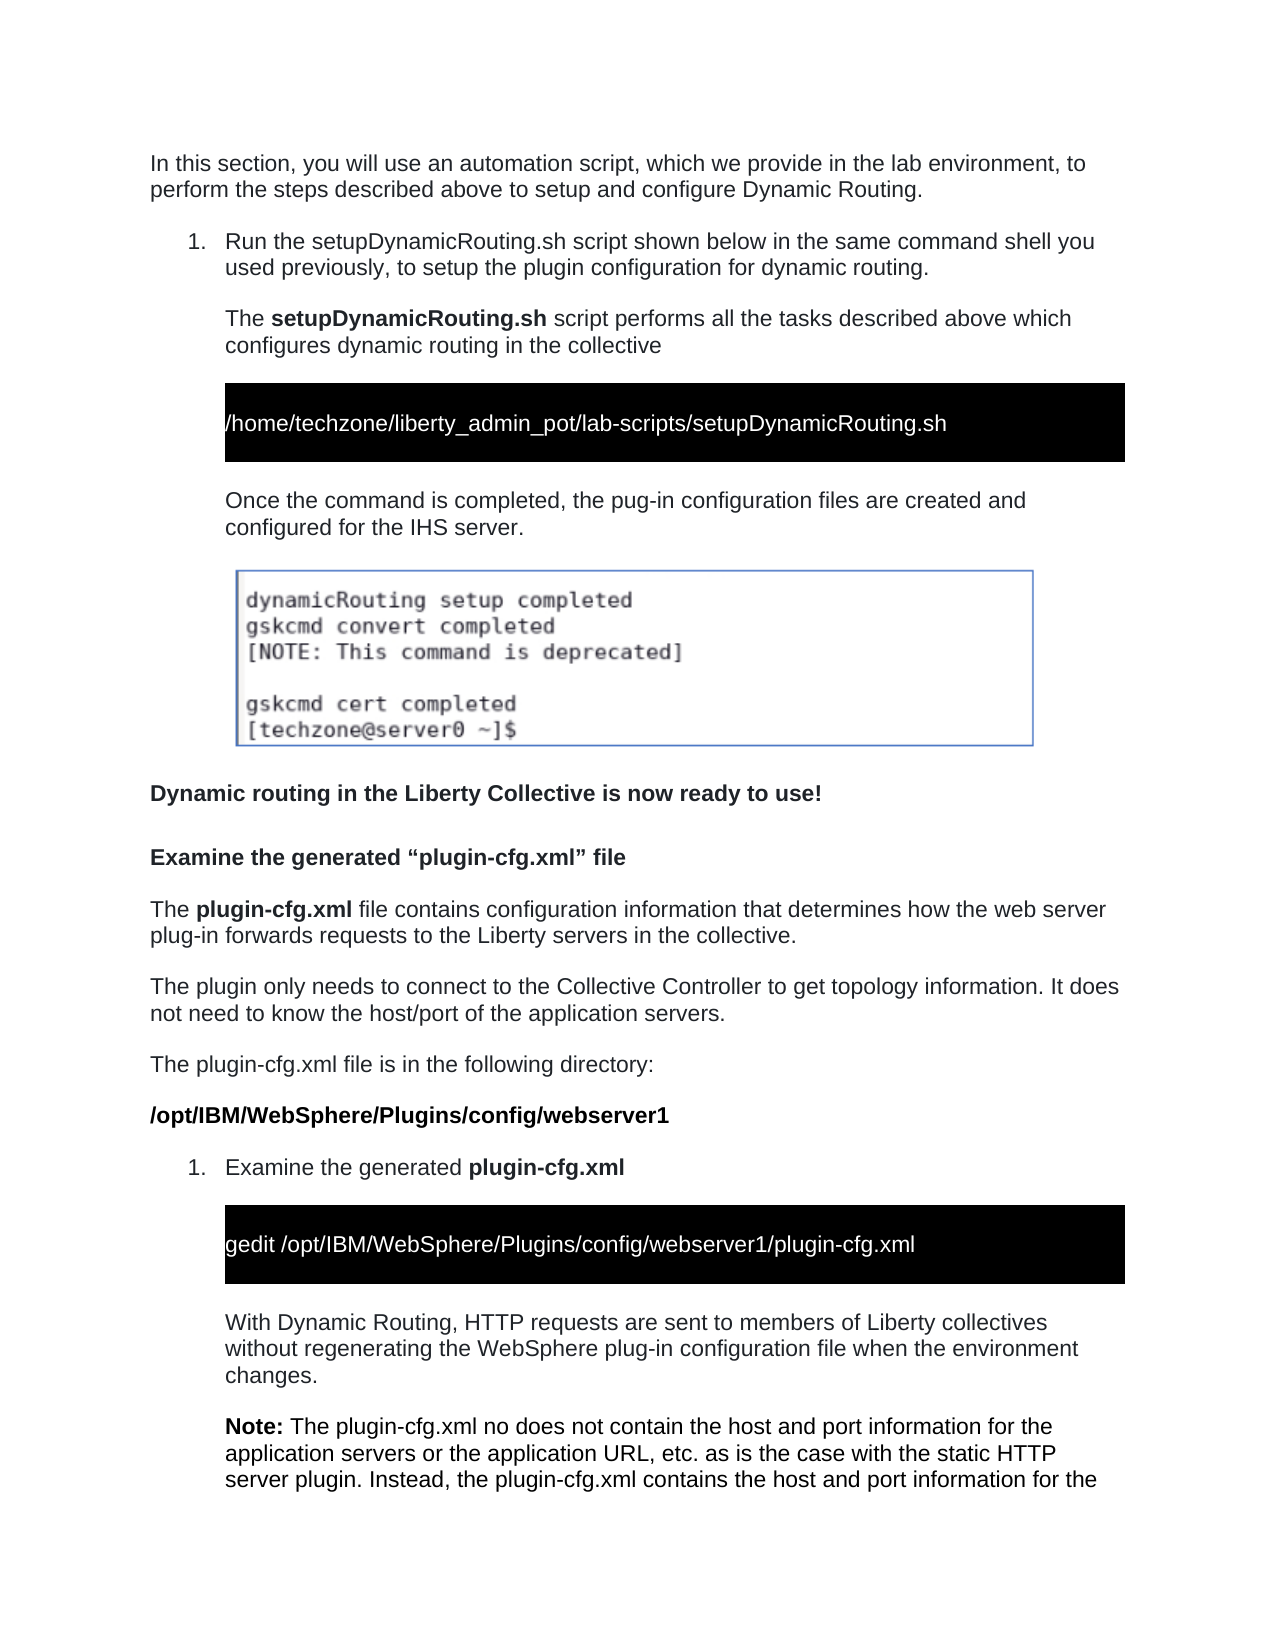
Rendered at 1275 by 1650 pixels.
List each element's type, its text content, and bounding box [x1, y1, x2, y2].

text With Dynamic Routing, HTTP requests are sent to members of Liberty collectives without regenerating the WebSphere plug-in configuration file when the environment changes. [225, 1309, 1125, 1388]
picture [225, 565, 1034, 756]
text Examine the generated “plugin-cfg.xml” file [150, 844, 1125, 871]
text The setupDynamicRouting.sh script performs all the tasks described above which configures dynamic routing in the collective [225, 305, 1125, 358]
text Once the command is completed, the pug-in configuration files are created and configured for the IHS server. [225, 487, 1125, 540]
text The plugin only needs to connect to the Collective Controller to get topology information. It does not need to know the host/port of the application servers. [150, 973, 1125, 1026]
text gedit /opt/IBM/WebSphere/Plugins/config/webserver1/plugin-cfg.xml [225, 1231, 1125, 1258]
text /opt/IBM/WebSphere/Plugins/config/webserver1 [150, 1102, 1125, 1129]
text Dynamic routing in the Liberty Collective is now ready to use! [150, 780, 1125, 807]
list Run the setupDynamicRouting.sh script shown below in the same command shell you used previously, to setup the plugin configuration for dynamic routing. [187, 228, 1125, 280]
text /home/techzone/liberty_admin_pot/lab-scripts/setupDynamicRouting.sh [225, 409, 1125, 436]
text In this section, you will use an automation script, which we provide in the lab environment, to perform the steps described above to setup and configure Dynamic Routing. [150, 150, 1125, 203]
text The plugin-cfg.xml file contains configuration information that determines how the web server plug-in forwards requests to the Liberty servers in the collective. [150, 896, 1125, 948]
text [225, 1413, 1125, 1492]
list Examine the generated plugin-cfg.xml [187, 1154, 1125, 1180]
text The plugin-cfg.xml file is in the following directory: [150, 1051, 1125, 1077]
